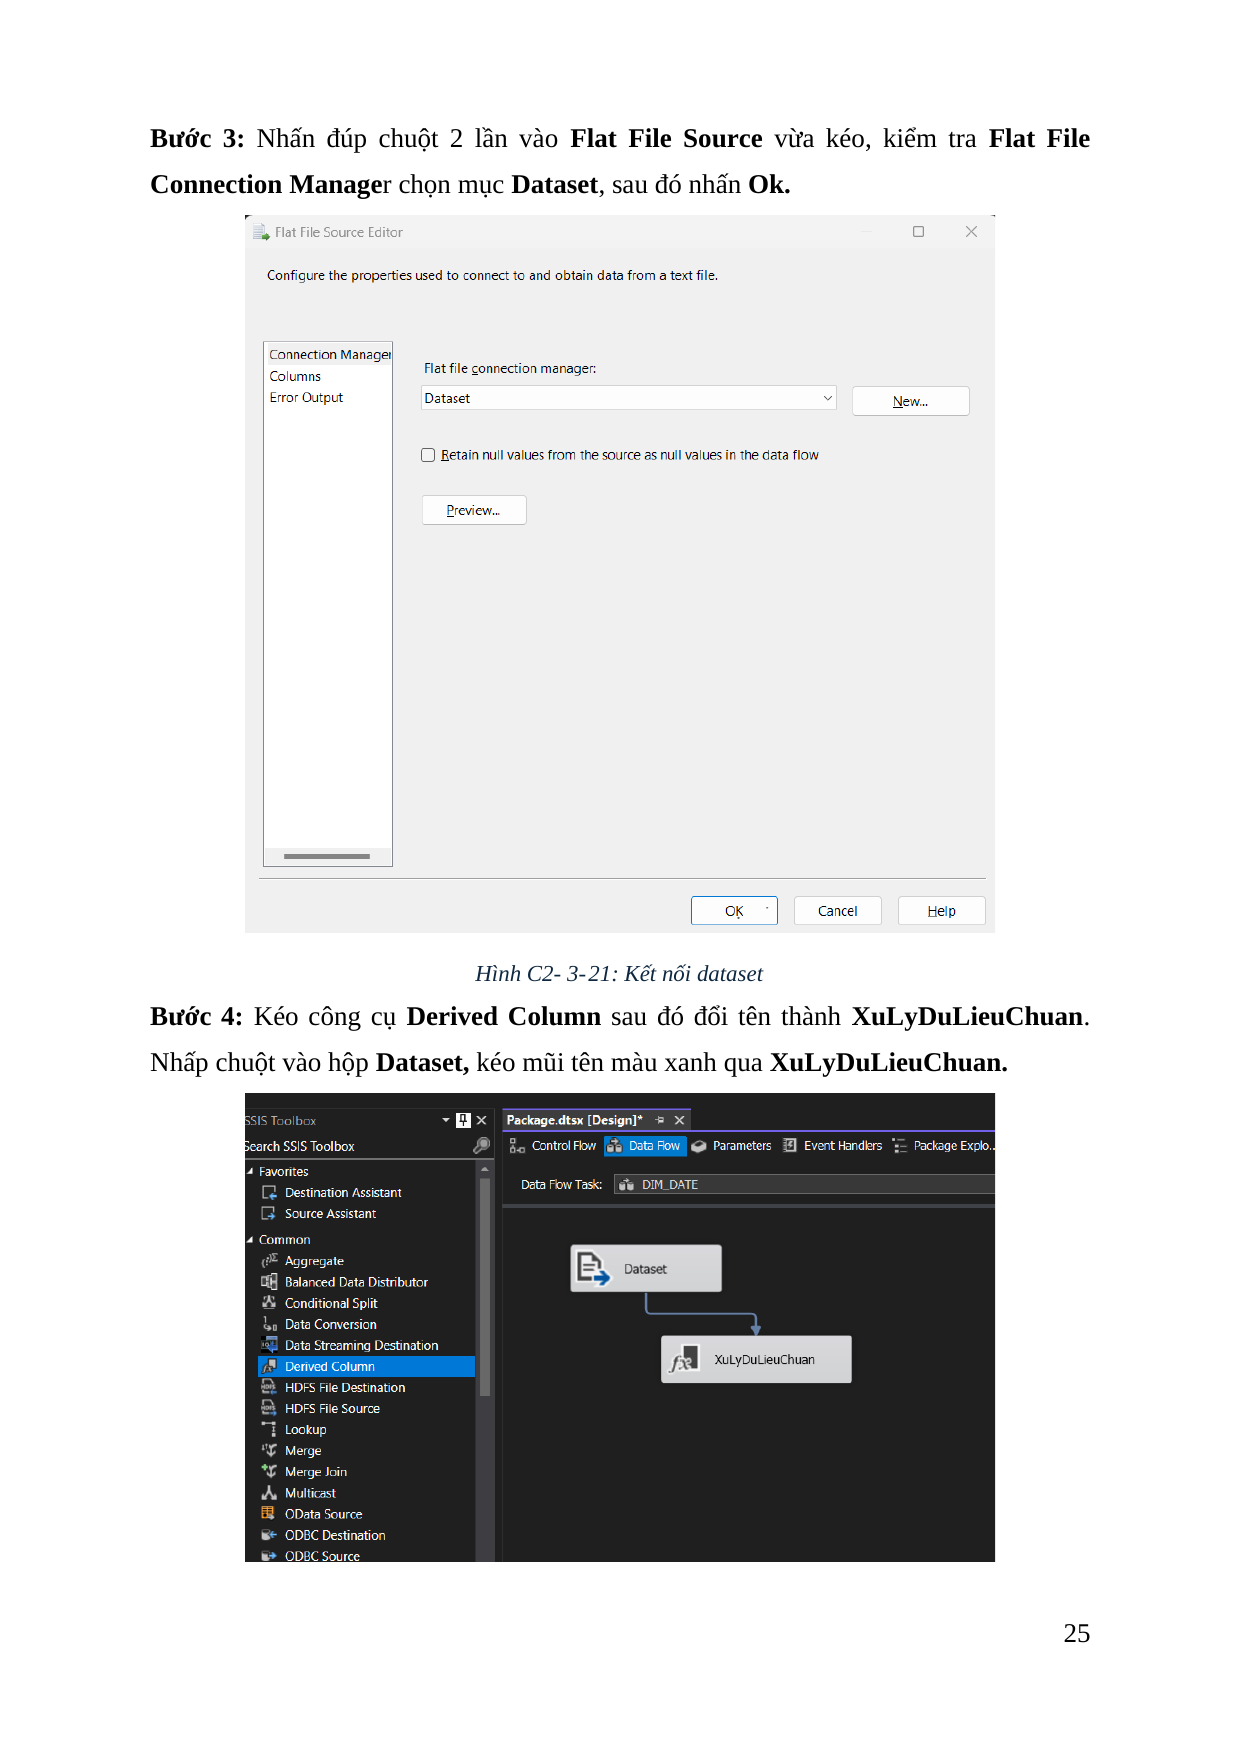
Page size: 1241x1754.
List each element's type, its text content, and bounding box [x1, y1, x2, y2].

text Bước 4: Kéo công cụ Derived Column sau đó đổi tên thành XuLyDuLieuChuan. Nhấp chuột vào hộp Dataset, kéo mũi tên màu xanh qua XuLyDuLieuChuan. [150, 1000, 1090, 1077]
text Bước 3: Nhấn đúp chuột 2 lần vào Flat File Source vừa kéo, kiểm tra Flat File Connection Manager chọn mục Dataset, sau đó nhấn Ok. [150, 122, 1090, 200]
picture [245, 215, 995, 933]
picture [245, 1093, 995, 1562]
